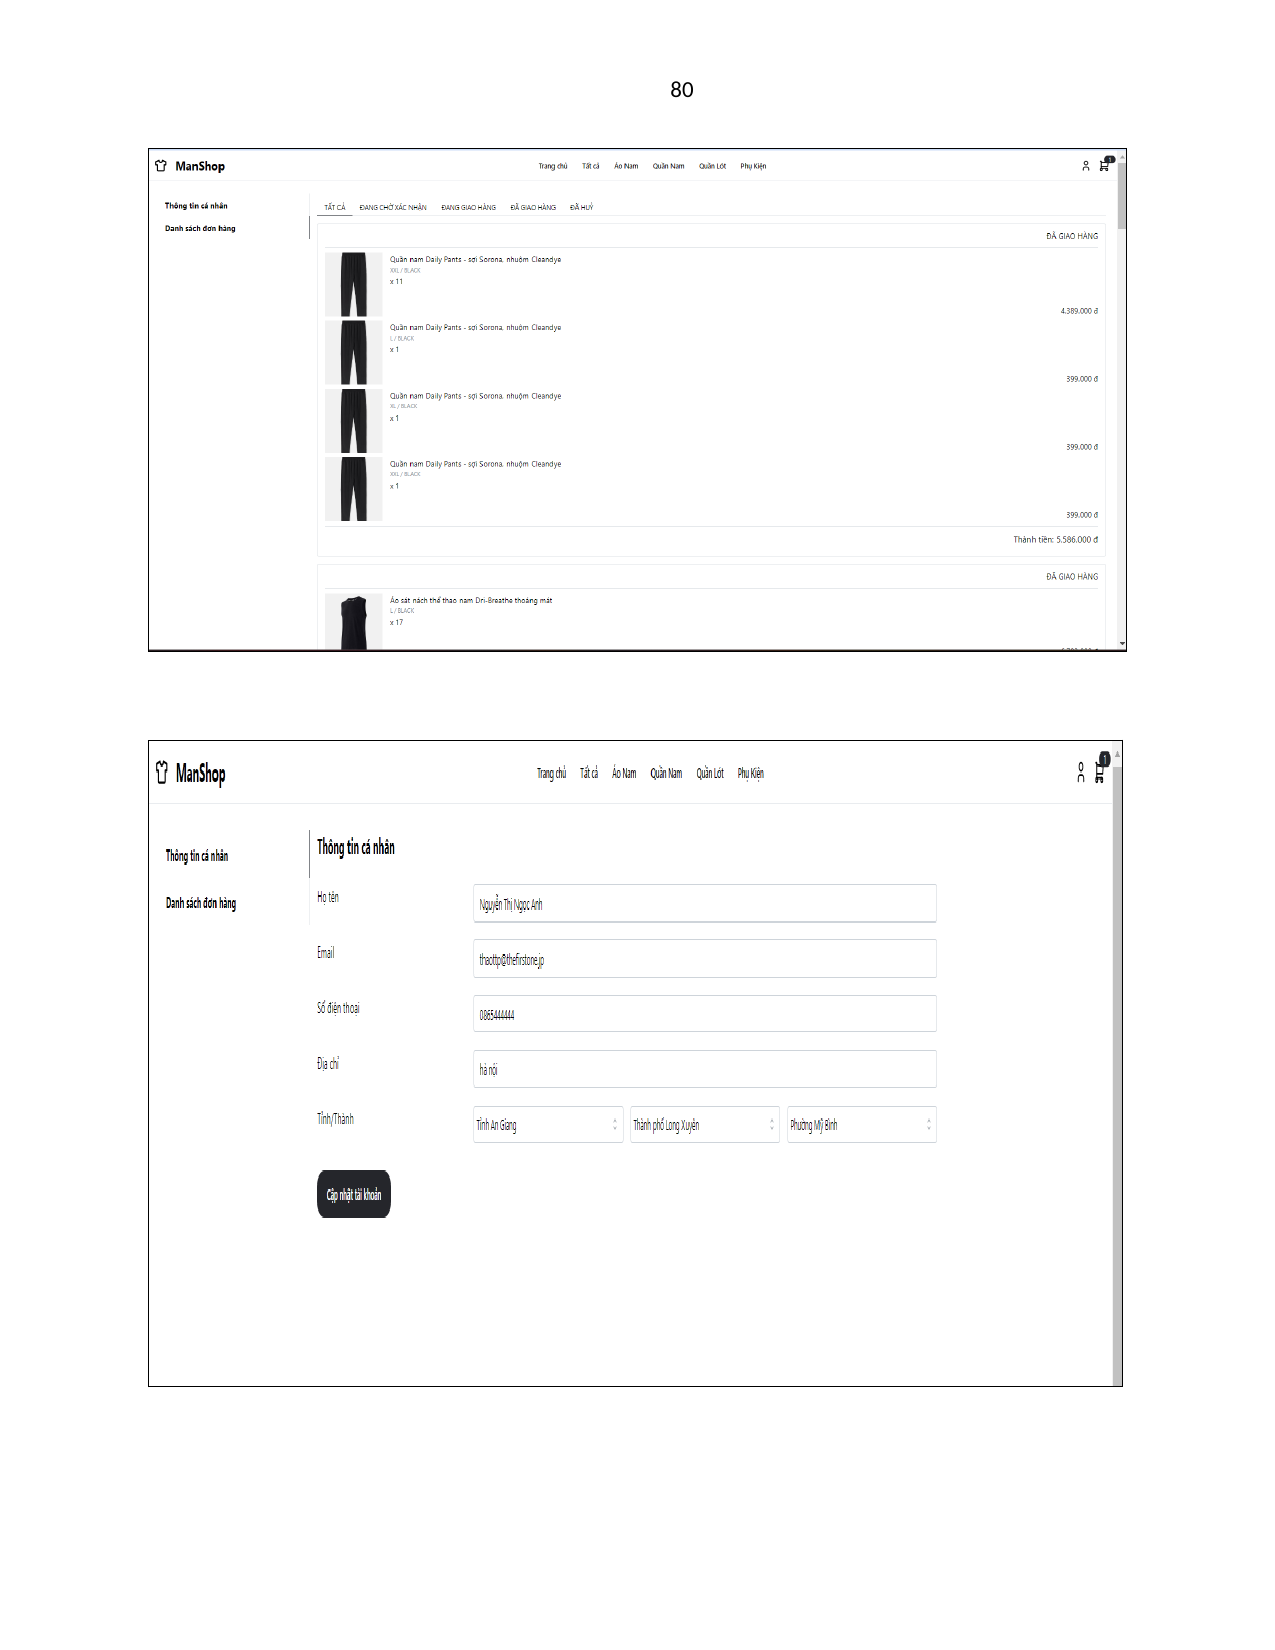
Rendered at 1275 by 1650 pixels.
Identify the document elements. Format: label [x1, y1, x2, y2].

picture [149, 741, 1122, 1386]
picture [149, 149, 1126, 651]
